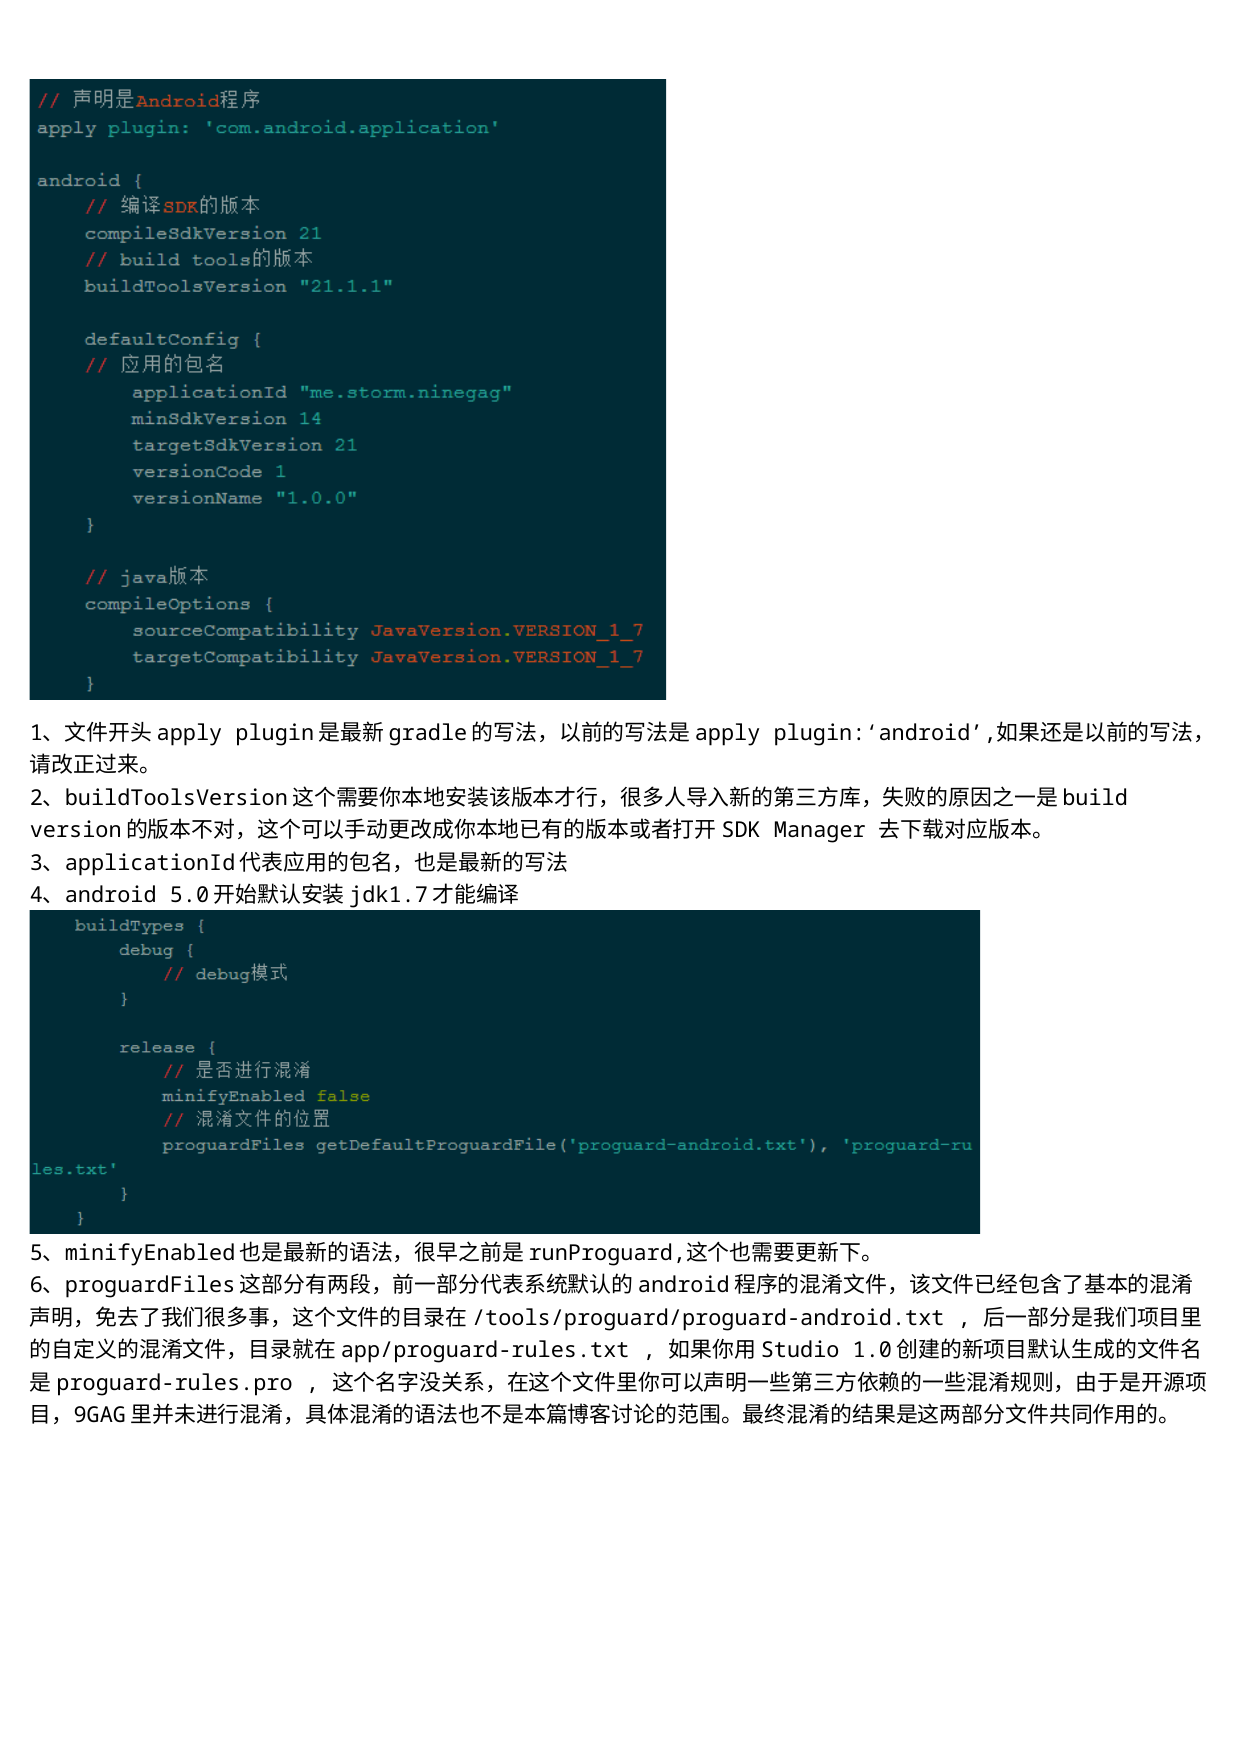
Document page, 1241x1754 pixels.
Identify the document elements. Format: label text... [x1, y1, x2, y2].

picture [247, 196, 253, 213]
picture [563, 652, 571, 662]
picture [195, 227, 202, 239]
picture [86, 280, 93, 291]
picture [106, 231, 130, 243]
picture [161, 924, 172, 929]
picture [208, 95, 218, 106]
picture [98, 337, 106, 344]
picture [122, 122, 130, 133]
picture [290, 492, 294, 503]
picture [350, 1094, 369, 1101]
text 2、buildToolsVersion这个需要你本地安装该版本才行，很多人导入新的第三方库，失败的原因之一是build version的版本不对，这个可以手动更改成你本地已有的版本或者打开 SDK Manager 去下载对应版本。 [29, 779, 1211, 844]
picture [399, 390, 405, 397]
picture [455, 655, 464, 662]
picture [313, 443, 321, 450]
picture [179, 602, 191, 613]
picture [274, 1091, 281, 1101]
picture [133, 390, 142, 397]
picture [445, 390, 452, 397]
picture [241, 258, 249, 265]
picture [266, 443, 274, 450]
picture [150, 197, 157, 203]
picture [142, 944, 148, 955]
picture [221, 96, 227, 103]
picture [361, 388, 368, 395]
picture [182, 470, 190, 477]
picture [38, 178, 48, 186]
text 6、proguardFiles这部分有两段，前一部分代表系统默认的android程序的混淆文件，该文件已经包含了基本的混淆声明，免去了我们很多事，这个文件的目录在 /tools/proguard/proguard-android.txt , 后一部分是我们项目里的自定义的混淆文件，目录就在 app/proguard-rules.txt , 如果你用Studio 1.0创建的新项目默认生成的文件名是 proguard-rules.pro , 这个名字没关系，在这个文件里你可以声明一些第三方依赖的一些混淆规则，由于是开源项目，9GAG里并未进行混淆，具体混淆的语法也不是本篇博客讨论的范围。最终混淆的结果是这两部分文件共同作用的。 [29, 1267, 1211, 1429]
picture [75, 122, 82, 133]
picture [383, 628, 392, 635]
picture [278, 443, 285, 450]
picture [301, 234, 309, 239]
picture [375, 1139, 381, 1149]
picture [86, 333, 95, 344]
picture [216, 656, 225, 662]
picture [242, 284, 249, 290]
picture [256, 333, 260, 347]
picture [277, 655, 285, 662]
picture [421, 626, 428, 635]
picture [325, 655, 332, 662]
picture [314, 413, 321, 424]
picture [217, 388, 225, 397]
picture [547, 1143, 555, 1148]
picture [487, 628, 499, 635]
text 5、minifyEnabled也是最新的语法，很早之前是runProguard,这个也需要更新下。 [29, 1234, 1211, 1267]
picture [265, 126, 274, 133]
picture [325, 390, 333, 396]
picture [159, 254, 165, 265]
picture [243, 972, 249, 981]
picture [184, 337, 191, 344]
picture [217, 439, 226, 450]
picture [163, 1094, 183, 1101]
picture [121, 254, 127, 265]
picture [164, 948, 172, 958]
picture [240, 440, 250, 445]
picture [230, 439, 237, 450]
picture [158, 417, 167, 424]
picture [216, 603, 225, 609]
picture [634, 624, 642, 634]
picture [492, 390, 500, 399]
picture [200, 1061, 212, 1078]
picture [209, 1091, 216, 1101]
picture [467, 390, 477, 399]
picture [265, 626, 273, 635]
picture [159, 443, 167, 450]
picture [249, 655, 262, 662]
picture [193, 337, 200, 344]
picture [134, 441, 142, 450]
picture [133, 575, 142, 583]
picture [408, 126, 416, 133]
picture [86, 180, 94, 186]
picture [146, 575, 155, 583]
picture [349, 439, 354, 450]
picture [135, 602, 142, 609]
picture [122, 575, 129, 586]
picture [198, 1094, 205, 1101]
picture [338, 652, 343, 662]
picture [213, 1143, 227, 1149]
picture [253, 964, 267, 980]
picture [95, 91, 101, 103]
picture [573, 652, 596, 662]
picture [147, 258, 154, 265]
picture [93, 602, 106, 609]
picture [242, 231, 249, 237]
picture [193, 471, 203, 477]
picture [241, 417, 249, 424]
picture [327, 1091, 347, 1101]
picture [194, 413, 199, 424]
picture [86, 603, 95, 609]
picture [174, 99, 183, 106]
picture [164, 1046, 172, 1052]
picture [195, 284, 202, 290]
picture [195, 600, 200, 609]
picture [157, 575, 166, 583]
picture [143, 924, 149, 934]
picture [253, 470, 261, 477]
picture [610, 651, 618, 662]
picture [225, 628, 248, 639]
picture [383, 655, 393, 662]
picture [203, 1111, 211, 1117]
picture [303, 443, 310, 450]
picture [284, 1094, 292, 1099]
picture [77, 1165, 84, 1172]
picture [254, 252, 261, 266]
picture [267, 387, 272, 397]
picture [145, 390, 153, 401]
picture [224, 602, 232, 609]
picture [134, 496, 143, 503]
picture [145, 655, 155, 662]
picture [486, 655, 500, 662]
picture [51, 178, 60, 186]
picture [171, 386, 175, 397]
picture [198, 969, 205, 979]
picture [122, 202, 138, 213]
picture [89, 518, 93, 532]
picture [162, 95, 170, 106]
picture [582, 626, 595, 635]
picture [380, 126, 392, 137]
picture [207, 362, 222, 372]
picture [360, 126, 369, 133]
picture [207, 440, 214, 449]
picture [153, 1046, 161, 1051]
picture [157, 602, 166, 609]
picture [119, 90, 132, 108]
picture [288, 651, 297, 662]
picture [217, 284, 226, 291]
picture [314, 227, 320, 239]
picture [358, 1143, 369, 1148]
picture [244, 126, 252, 133]
picture [229, 337, 239, 348]
picture [252, 443, 261, 450]
picture [146, 356, 159, 371]
picture [94, 284, 100, 291]
picture [226, 972, 232, 979]
picture [159, 496, 167, 503]
picture [313, 651, 321, 662]
picture [191, 570, 207, 574]
picture [249, 390, 261, 397]
picture [181, 227, 191, 239]
picture [109, 126, 118, 137]
picture [169, 254, 179, 265]
picture [383, 1143, 391, 1149]
picture [301, 655, 309, 662]
picture [130, 258, 143, 265]
picture [277, 284, 285, 291]
picture [219, 1094, 225, 1104]
picture [275, 1139, 279, 1149]
picture [277, 231, 286, 239]
picture [44, 1167, 52, 1172]
picture [220, 1113, 231, 1126]
picture [87, 126, 93, 137]
picture [338, 122, 346, 133]
picture [183, 280, 187, 291]
picture [230, 254, 237, 265]
picture [230, 231, 238, 239]
picture [514, 652, 559, 662]
picture [183, 202, 196, 212]
text 3、applicationId代表应用的包名，也是最新的写法 [29, 844, 1211, 877]
picture [147, 333, 151, 344]
picture [135, 628, 142, 634]
picture [158, 126, 166, 133]
picture [192, 496, 203, 503]
picture [131, 921, 140, 930]
picture [149, 99, 163, 106]
picture [253, 417, 261, 424]
picture [241, 602, 249, 609]
picture [348, 628, 355, 639]
picture [175, 357, 181, 370]
picture [312, 390, 321, 397]
picture [371, 652, 383, 662]
picture [160, 284, 170, 289]
picture [36, 1164, 40, 1174]
picture [210, 355, 221, 360]
picture [147, 126, 154, 137]
picture [194, 441, 201, 450]
picture [158, 655, 166, 662]
picture [349, 390, 356, 396]
picture [204, 259, 225, 265]
picture [205, 468, 219, 477]
picture [171, 496, 178, 503]
picture [249, 628, 261, 635]
picture [208, 972, 216, 977]
picture [62, 175, 72, 186]
picture [158, 470, 166, 477]
picture [266, 652, 273, 662]
picture [97, 233, 105, 239]
picture [145, 496, 154, 502]
picture [406, 655, 417, 662]
picture [169, 443, 179, 454]
picture [315, 1111, 328, 1126]
picture [169, 655, 178, 666]
picture [240, 496, 261, 503]
picture [147, 227, 153, 239]
picture [395, 628, 405, 635]
text 1、文件开头apply plugin是最新gradle的写法，以前的写法是apply plugin:‘android’,如果还是以前的写法，请改正过来。 [29, 714, 1211, 779]
picture [134, 470, 142, 477]
picture [135, 231, 142, 239]
picture [217, 493, 237, 503]
picture [99, 1165, 106, 1172]
picture [181, 413, 191, 424]
picture [217, 417, 226, 424]
picture [396, 122, 404, 133]
picture [105, 90, 112, 108]
picture [225, 91, 236, 96]
picture [428, 1141, 436, 1149]
picture [421, 390, 428, 397]
picture [430, 655, 440, 662]
picture [418, 652, 429, 662]
picture [278, 466, 285, 477]
picture [456, 628, 464, 634]
picture [164, 202, 183, 212]
picture [122, 337, 130, 344]
picture [171, 628, 179, 635]
picture [127, 196, 138, 200]
picture [467, 655, 475, 662]
picture [169, 414, 178, 424]
picture [123, 280, 128, 291]
picture [302, 413, 309, 424]
picture [336, 626, 344, 635]
picture [314, 624, 318, 635]
picture [254, 231, 261, 239]
picture [515, 626, 523, 635]
picture [516, 1141, 523, 1149]
picture [481, 1143, 489, 1149]
picture [195, 653, 200, 662]
picture [184, 99, 195, 106]
picture [277, 417, 286, 424]
picture [328, 1143, 336, 1148]
picture [262, 1067, 270, 1078]
picture [74, 90, 90, 101]
picture [137, 96, 146, 106]
picture [283, 251, 289, 264]
picture [181, 655, 190, 662]
picture [192, 628, 207, 634]
picture [281, 1063, 289, 1068]
picture [146, 470, 154, 475]
picture [637, 651, 642, 662]
picture [288, 624, 295, 635]
picture [301, 1064, 309, 1078]
picture [187, 360, 196, 371]
picture [230, 198, 236, 211]
picture [147, 598, 154, 609]
picture [181, 443, 190, 449]
picture [133, 417, 154, 424]
picture [230, 284, 239, 291]
picture [245, 90, 259, 102]
picture [135, 652, 142, 662]
picture [55, 1167, 62, 1174]
picture [300, 249, 306, 266]
picture [206, 496, 214, 503]
picture [165, 355, 173, 371]
picture [186, 1094, 195, 1101]
picture [443, 655, 451, 662]
picture [478, 655, 487, 662]
picture [206, 602, 213, 609]
picture [105, 602, 130, 613]
picture [444, 628, 453, 635]
picture [170, 470, 178, 477]
picture [225, 655, 249, 666]
picture [75, 178, 83, 186]
picture [318, 1091, 325, 1101]
picture [123, 356, 138, 371]
picture [38, 126, 72, 137]
picture [406, 628, 416, 635]
picture [456, 390, 464, 396]
picture [111, 333, 120, 344]
picture [396, 655, 404, 662]
picture [158, 231, 166, 237]
picture [134, 126, 143, 133]
picture [219, 969, 225, 979]
picture [206, 333, 215, 344]
picture [157, 390, 165, 401]
picture [226, 1091, 270, 1101]
picture [99, 178, 106, 186]
picture [229, 417, 237, 424]
picture [158, 335, 166, 344]
picture [478, 628, 486, 635]
picture [430, 628, 440, 634]
text 4、android 5.0开始默认安装jdk1.7才能编译 [29, 877, 1211, 909]
picture [348, 655, 355, 666]
picture [201, 390, 214, 397]
picture [253, 1141, 261, 1149]
picture [432, 126, 441, 133]
picture [195, 256, 200, 265]
picture [145, 443, 154, 450]
picture [371, 126, 380, 137]
picture [217, 231, 226, 239]
picture [172, 284, 179, 291]
